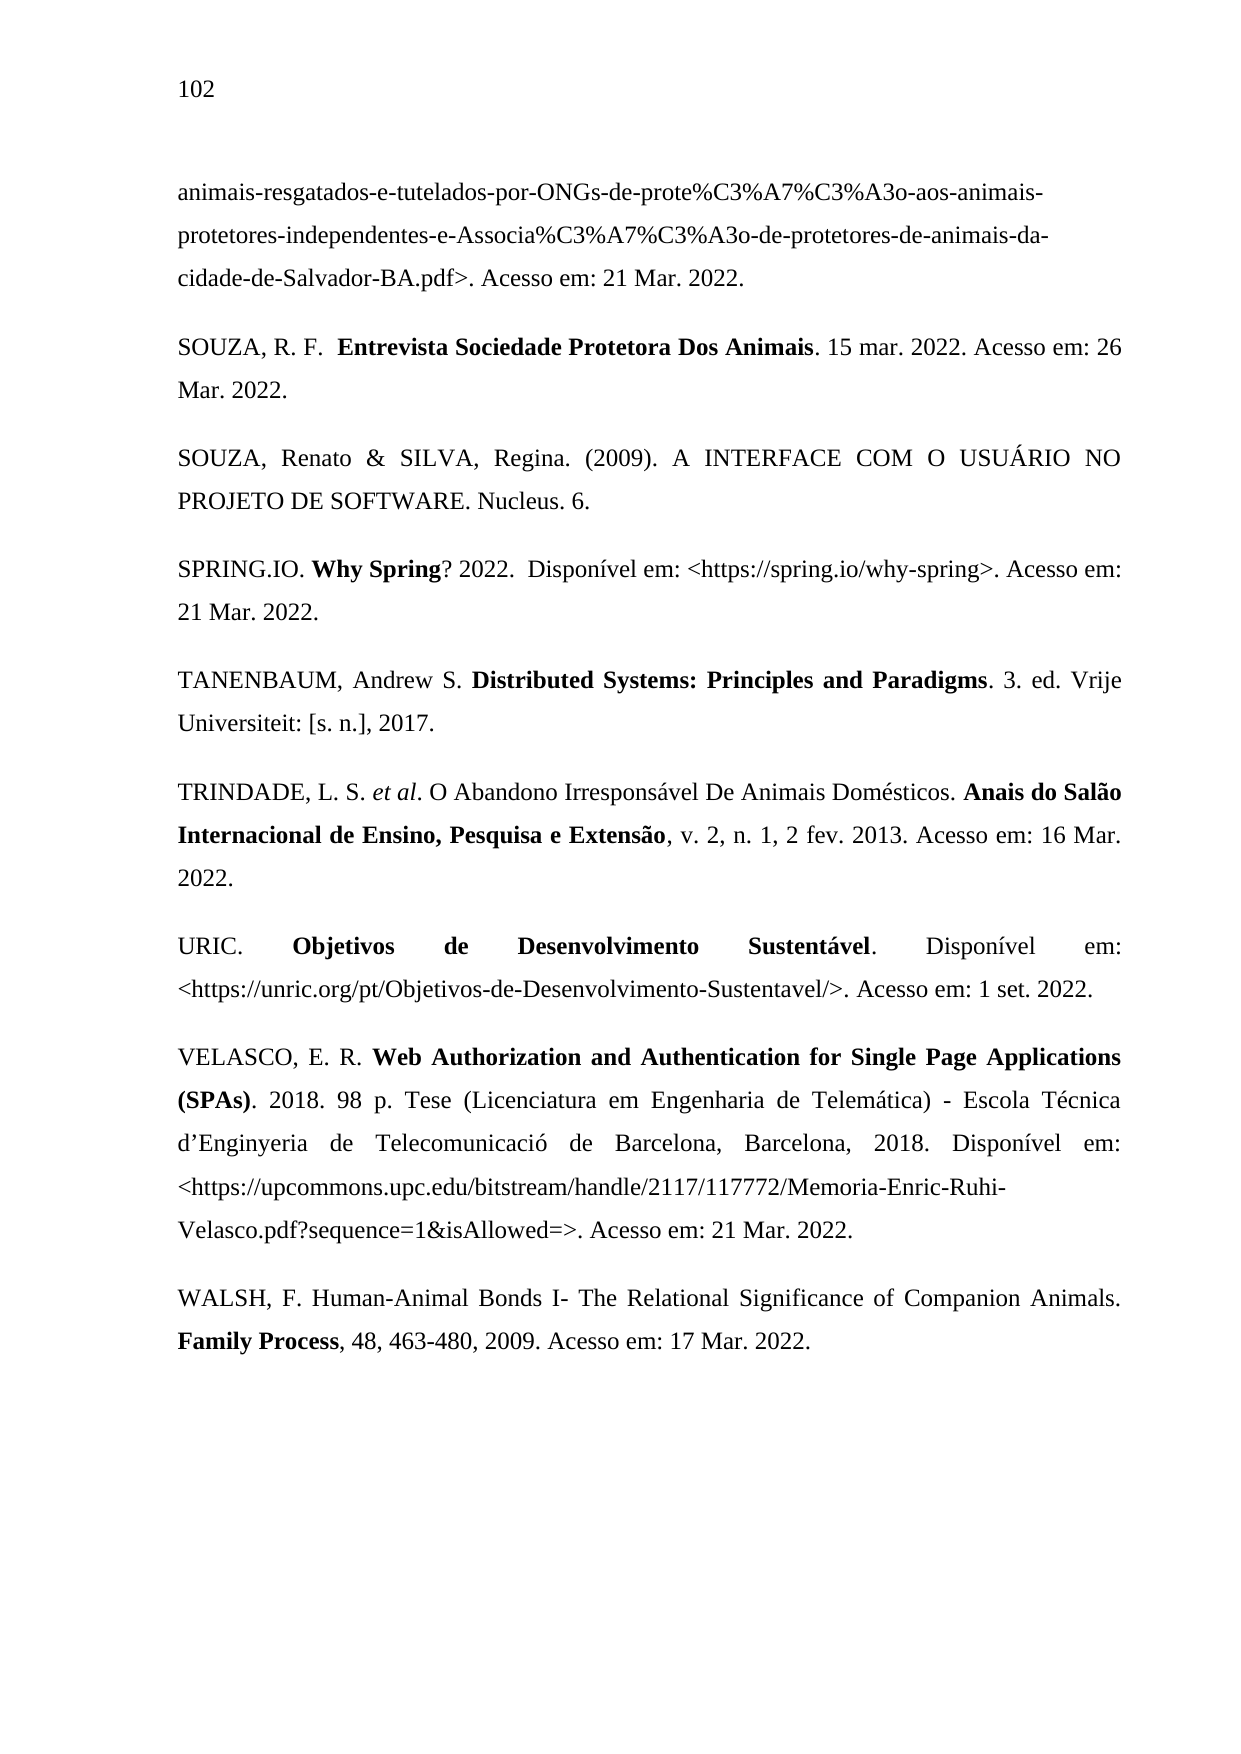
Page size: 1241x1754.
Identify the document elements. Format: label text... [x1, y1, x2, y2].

text URIC. Objetivos de Desenvolvimento Sustentável. Disponível em: <https://unric.org/pt/Objetivos-de-Desenvolvimento-Sustentavel/>. Acesso em: 1 set. 2022. [177, 931, 1122, 1003]
text SOUZA, Renato & SILVA, Regina. (2009). A INTERFACE COM O USUÁRIO NO PROJETO DE SOFTWARE. Nucleus. 6. [177, 443, 1122, 515]
text SOUZA, R. F. Entrevista Sociedade Protetora Dos Animais. 15 mar. 2022. Acesso em: 26 Mar. 2022. [177, 332, 1122, 403]
text TANENBAUM, Andrew S. Distributed Systems: Principles and Paradigms. 3. ed. Vrije Universiteit: [s. n.], 2017. [177, 665, 1122, 737]
text WALSH, F. Human-Animal Bonds I- The Relational Significance of Companion Animals. Family Process, 48, 463-480, 2009. Acesso em: 17 Mar. 2022. [177, 1283, 1122, 1355]
text TRINDADE, L. S. et al. O Abandono Irresponsável De Animais Domésticos. Anais do Salão Internacional de Ensino, Pesquisa e Extensão, v. 2, n. 1, 2 fev. 2013. Acesso em: 16 Mar. 2022. [177, 777, 1122, 892]
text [177, 177, 1122, 292]
text VELASCO, E. R. Web Authorization and Authentication for Single Page Applications (SPAs). 2018. 98 p. Tese (Licenciatura em Engenharia de Telemática) - Escola Técnica d’Enginyeria de Telecomunicació de Barcelona, Barcelona, 2018. Disponível em: <https://upcommons.upc.edu/bitstream/handle/2117/117772/Memoria-Enric-Ruhi-Velasco.pdf?sequence=1&isAllowed=>. Acesso em: 21 Mar. 2022. [177, 1042, 1122, 1243]
text SPRING.IO. Why Spring? 2022. Disponível em: <https://spring.io/why-spring>. Acesso em: 21 Mar. 2022. [177, 554, 1122, 626]
